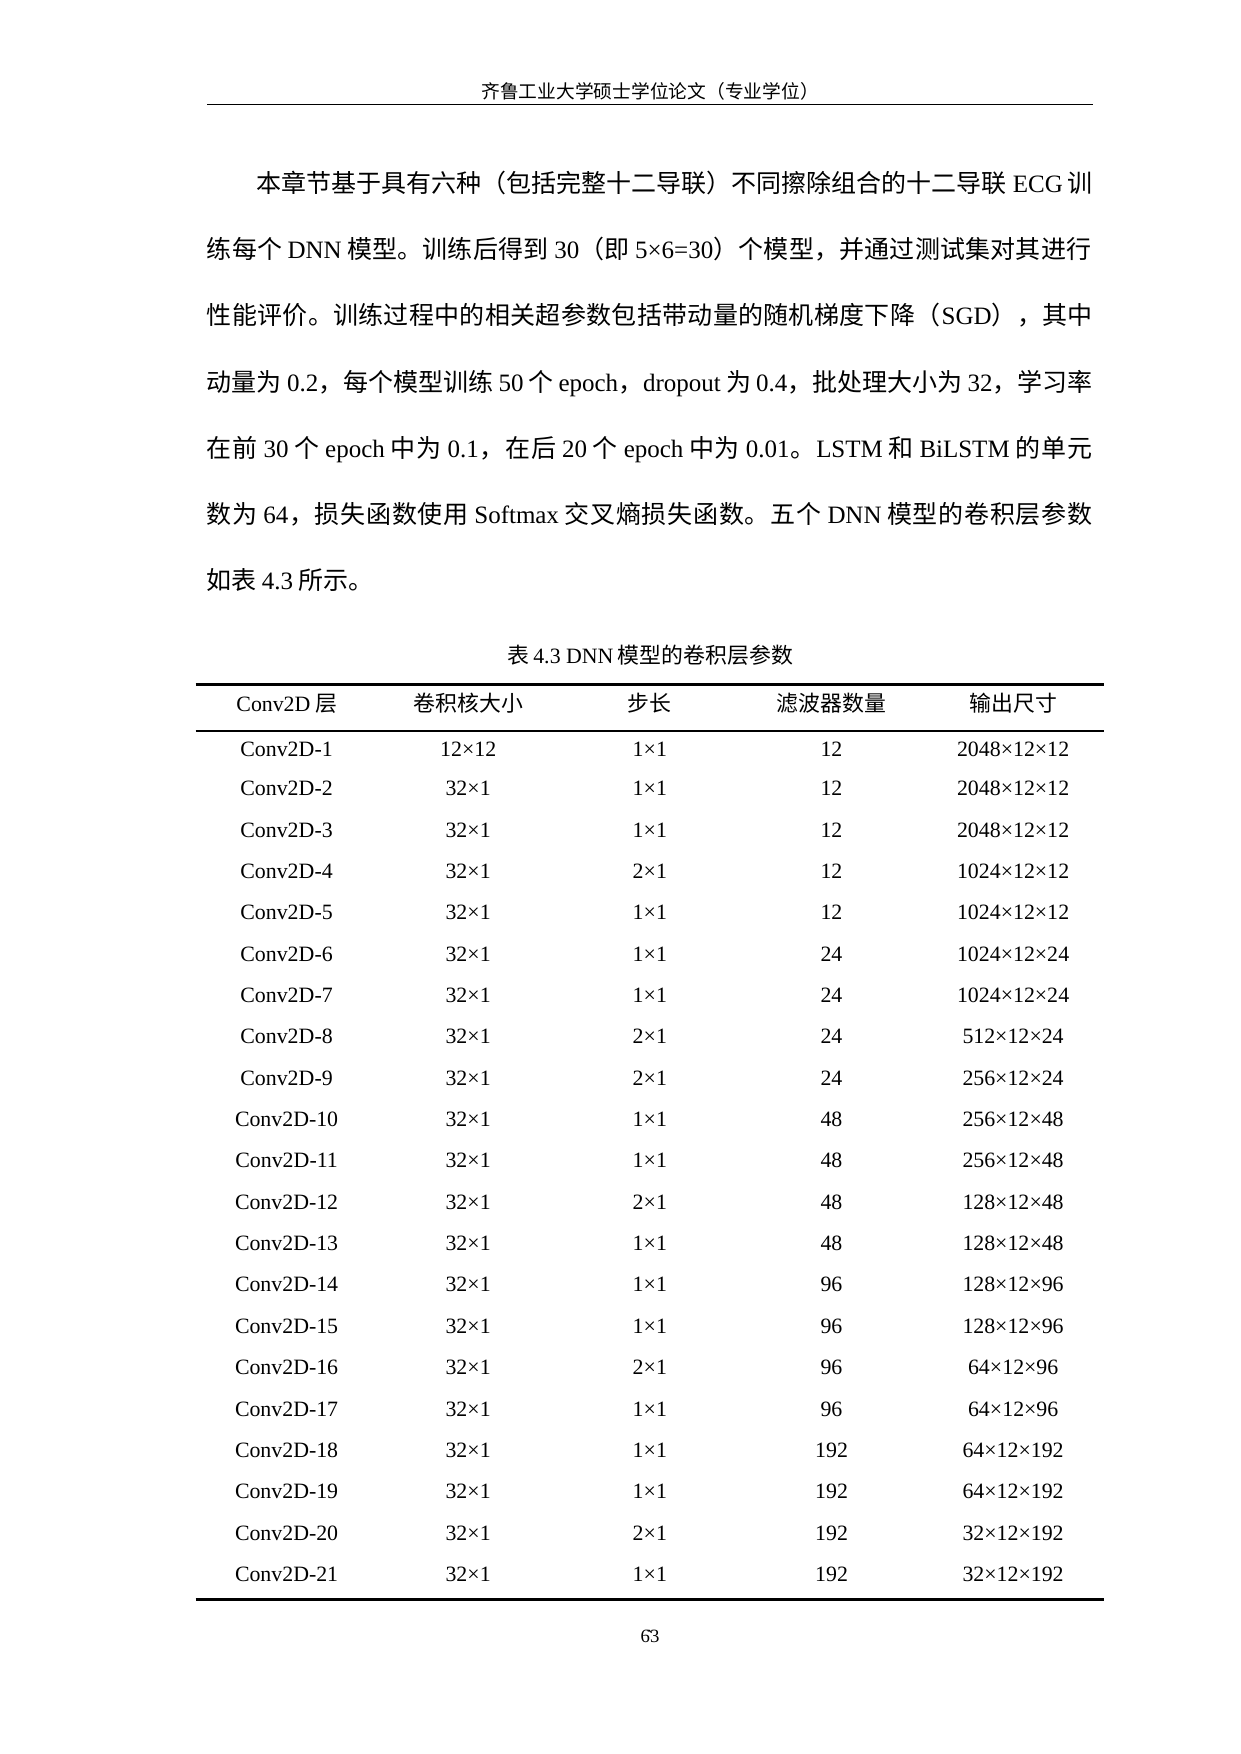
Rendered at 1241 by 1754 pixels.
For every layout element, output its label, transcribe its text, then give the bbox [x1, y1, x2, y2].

table_cell 32×1 [377, 1226, 559, 1267]
table_cell 1×1 [559, 1392, 740, 1433]
table_cell Conv2D-15 [196, 1309, 377, 1350]
table_cell 128×12×96 [922, 1309, 1104, 1350]
table_cell Conv2D-13 [196, 1226, 377, 1267]
table_cell Conv2D-14 [196, 1268, 377, 1309]
table_cell 2×1 [559, 1019, 740, 1061]
table_cell 32×1 [377, 813, 559, 854]
table_cell 24 [740, 1019, 922, 1061]
table_header Conv2D层 [196, 686, 377, 730]
table_cell Conv2D-4 [196, 854, 377, 895]
table_cell 96 [740, 1268, 922, 1309]
table_cell 1024×12×12 [922, 854, 1104, 895]
table_cell 1024×12×12 [922, 895, 1104, 937]
table_cell 1×1 [559, 1102, 740, 1143]
table_cell 24 [740, 1061, 922, 1102]
table_cell 96 [740, 1309, 922, 1350]
table_cell 32×1 [377, 854, 559, 895]
table_cell 48 [740, 1226, 922, 1267]
table_cell Conv2D-18 [196, 1433, 377, 1474]
table_cell Conv2D-5 [196, 895, 377, 937]
table_header 输出尺寸 [922, 686, 1104, 730]
table_cell Conv2D-8 [196, 1019, 377, 1061]
table_cell 1×1 [559, 1433, 740, 1474]
table_cell 2048×12×12 [922, 813, 1104, 854]
table_cell 128×12×48 [922, 1226, 1104, 1267]
table_cell 1024×12×24 [922, 978, 1104, 1019]
table_cell 32×1 [377, 1350, 559, 1392]
table_cell 1×1 [559, 1309, 740, 1350]
table_cell Conv2D-6 [196, 937, 377, 978]
table_cell 32×1 [377, 1474, 559, 1516]
table_cell Conv2D-11 [196, 1144, 377, 1185]
table_cell 1×1 [559, 1268, 740, 1309]
table_cell 32×1 [377, 1102, 559, 1143]
table_cell 1×1 [559, 978, 740, 1019]
table_cell 192 [740, 1557, 922, 1598]
text 本章节基于具有六种（包括完整十二导联）不同擦除组合的十二导联ECG训练每个DNN模型。训练后得到30（即5×6=30）个模型，并通过测试集对其进行性能评价。训练过程中的相关超参数包括带动量的随机梯度下降（SGD），其中动量为0.2，每个模型训练50个epoch，dropout为0.4，批处理大小为32，学习率在前30个epoch中为0.1，在后20个epoch中为0.01。LSTM和BiLSTM的单元数为64，损失函数使用Softmax交叉熵损失函数。五个DNN模型的卷积层参数如表4.3所示。 [207, 148, 1093, 612]
table_cell Conv2D-9 [196, 1061, 377, 1102]
table_cell 24 [740, 937, 922, 978]
table_cell 192 [740, 1474, 922, 1516]
table_cell 32×1 [377, 771, 559, 813]
table_cell 2×1 [559, 854, 740, 895]
table_cell Conv2D-3 [196, 813, 377, 854]
table_cell 12 [740, 813, 922, 854]
table_cell 12×12 [377, 732, 559, 771]
table_cell 2×1 [559, 1061, 740, 1102]
table_cell 2048×12×12 [922, 732, 1104, 771]
table_cell 64×12×192 [922, 1474, 1104, 1516]
table_cell 48 [740, 1102, 922, 1143]
table_cell 12 [740, 732, 922, 771]
table_cell 1×1 [559, 1557, 740, 1598]
table_cell Conv2D-16 [196, 1350, 377, 1392]
table_cell 2×1 [559, 1516, 740, 1557]
table_cell 48 [740, 1144, 922, 1185]
table_cell Conv2D-10 [196, 1102, 377, 1143]
table_cell 256×12×48 [922, 1144, 1104, 1185]
table_cell 12 [740, 854, 922, 895]
table_cell 32×1 [377, 1185, 559, 1226]
table_cell 32×1 [377, 1144, 559, 1185]
text 表4.3 DNN模型的卷积层参数 [207, 637, 1093, 670]
table_header 滤波器数量 [740, 686, 922, 730]
table_cell Conv2D-19 [196, 1474, 377, 1516]
table_cell Conv2D-20 [196, 1516, 377, 1557]
table_cell 32×1 [377, 1268, 559, 1309]
table_cell 32×1 [377, 1516, 559, 1557]
table_cell 256×12×24 [922, 1061, 1104, 1102]
table_cell 12 [740, 895, 922, 937]
table_cell Conv2D-21 [196, 1557, 377, 1598]
table_cell 256×12×48 [922, 1102, 1104, 1143]
table_cell 1×1 [559, 1226, 740, 1267]
table_cell 32×1 [377, 978, 559, 1019]
table_cell 32×1 [377, 1309, 559, 1350]
table_cell 1×1 [559, 1144, 740, 1185]
table_cell 1×1 [559, 895, 740, 937]
table_cell 32×1 [377, 895, 559, 937]
table_cell 128×12×96 [922, 1268, 1104, 1309]
table_cell Conv2D-2 [196, 771, 377, 813]
table_cell 32×1 [377, 937, 559, 978]
table_cell 32×1 [377, 1433, 559, 1474]
table_cell 192 [740, 1516, 922, 1557]
table_cell 32×1 [377, 1019, 559, 1061]
table_cell Conv2D-17 [196, 1392, 377, 1433]
table_cell 48 [740, 1185, 922, 1226]
table_cell 2×1 [559, 1185, 740, 1226]
table_header 步长 [559, 686, 740, 730]
table_cell 128×12×48 [922, 1185, 1104, 1226]
table_cell 1×1 [559, 813, 740, 854]
table_cell 1024×12×24 [922, 937, 1104, 978]
table_header 卷积核大小 [377, 686, 559, 730]
table_cell 64×12×192 [922, 1433, 1104, 1474]
table_cell 1×1 [559, 1474, 740, 1516]
table_cell 32×1 [377, 1061, 559, 1102]
table_cell 64×12×96 [922, 1392, 1104, 1433]
table_cell 96 [740, 1392, 922, 1433]
table_cell Conv2D-1 [196, 732, 377, 771]
table_cell Conv2D-12 [196, 1185, 377, 1226]
table_cell 64×12×96 [922, 1350, 1104, 1392]
table_cell 32×12×192 [922, 1557, 1104, 1598]
table_cell 32×1 [377, 1392, 559, 1433]
table_cell 1×1 [559, 937, 740, 978]
table_cell 2×1 [559, 1350, 740, 1392]
table_cell 192 [740, 1433, 922, 1474]
table_cell 32×12×192 [922, 1516, 1104, 1557]
table_cell 12 [740, 771, 922, 813]
table_cell 96 [740, 1350, 922, 1392]
table_cell 24 [740, 978, 922, 1019]
table_cell 512×12×24 [922, 1019, 1104, 1061]
table_cell 32×1 [377, 1557, 559, 1598]
table_cell 1×1 [559, 732, 740, 771]
table_cell 1×1 [559, 771, 740, 813]
table_cell 2048×12×12 [922, 771, 1104, 813]
table_cell Conv2D-7 [196, 978, 377, 1019]
